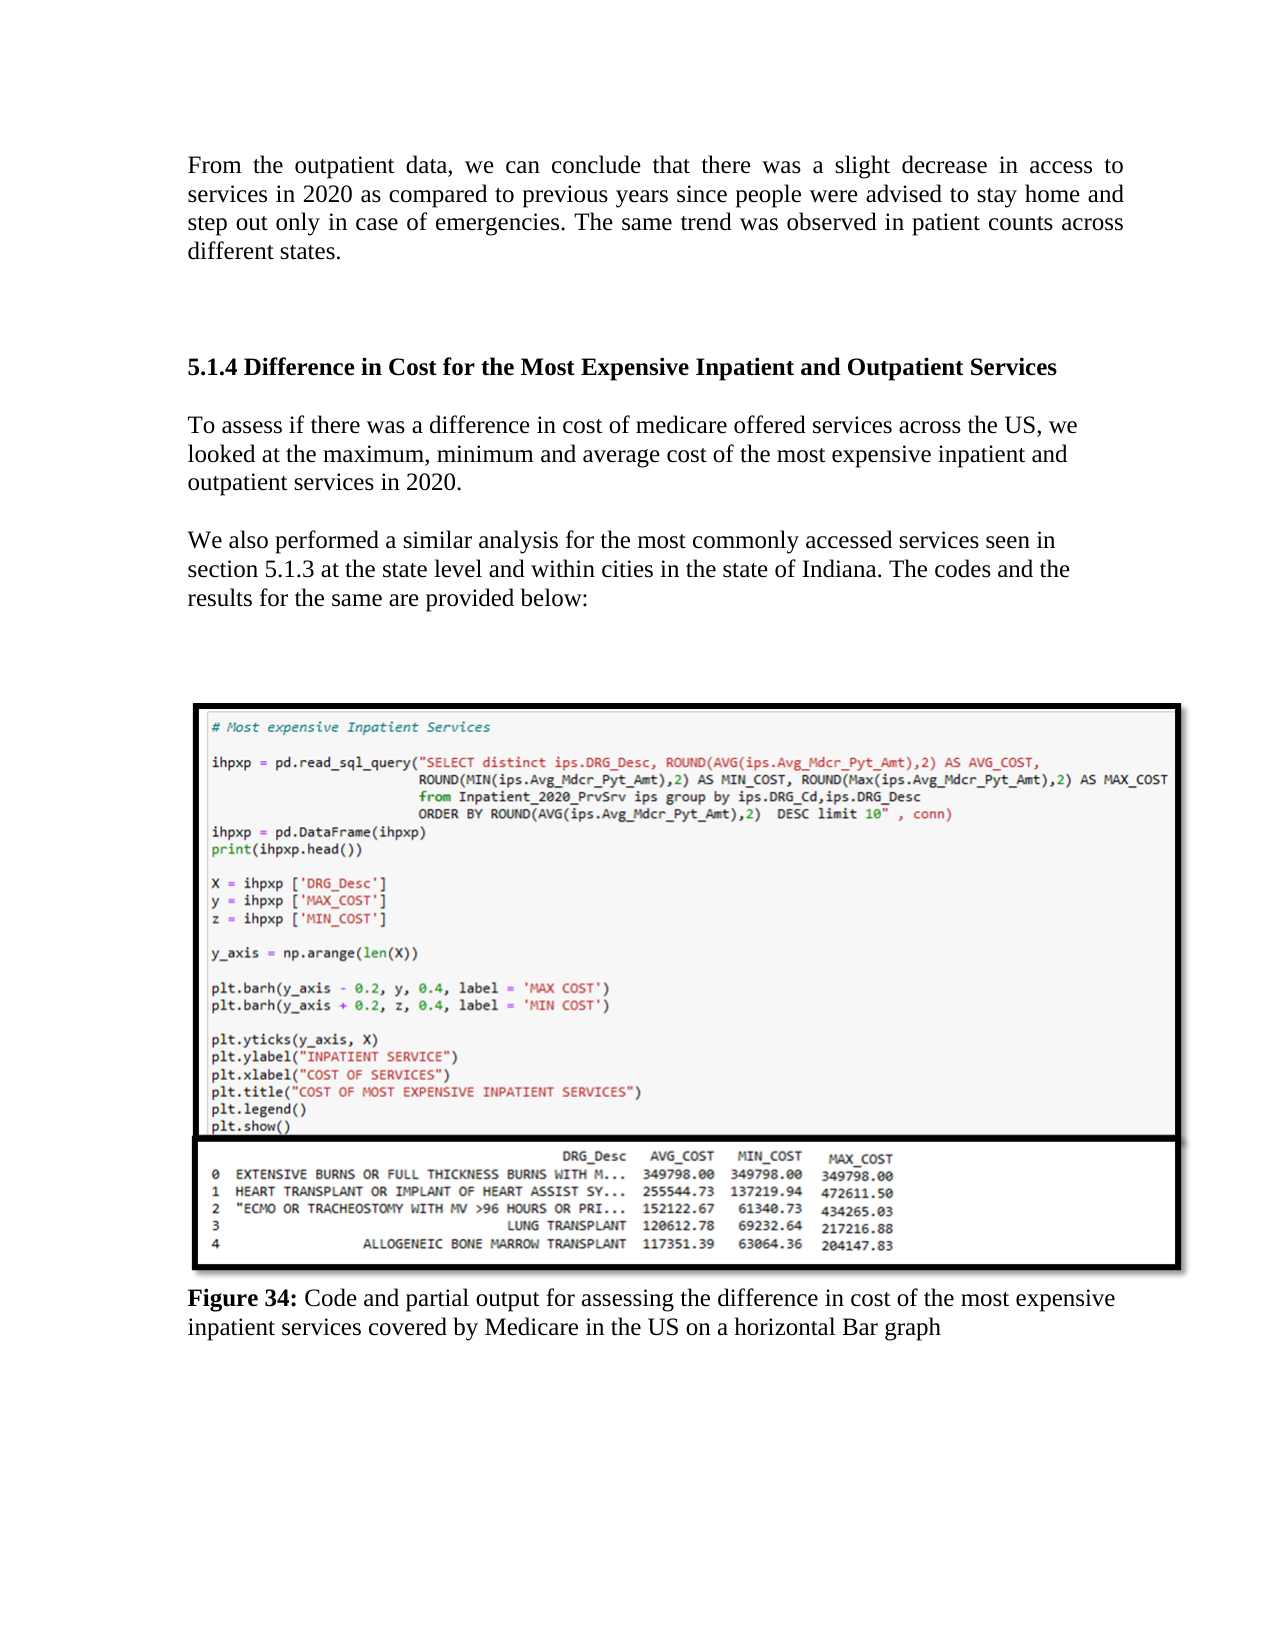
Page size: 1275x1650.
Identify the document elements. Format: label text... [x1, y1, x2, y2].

text Figure 34: Code and partial output for assessing the difference in cost of the most expensive inpatient services covered by Medicare in the US on a horizontal Bar graph [187, 1283, 1125, 1340]
text We also performed a similar analysis for the most commonly accessed services seen in section 5.1.3 at the state level and within cities in the state of Indiana. The codes and the results for the same are provided below: [187, 525, 1125, 612]
picture [187, 698, 1194, 1283]
text 5.1.4 Difference in Cost for the Most Expensive Inpatient and Outpatient Services [187, 352, 1125, 381]
text From the outpatient data, we can conclude that there was a slight decrease in access to services in 2020 as compared to previous years since people were advised to stay home and step out only in case of emergencies. The same trend was observed in patient counts across different states. [187, 150, 1125, 265]
text To assess if there was a difference in cost of medicare offered services across the US, we looked at the maximum, minimum and average cost of the most expensive inpatient and outpatient services in 2020. [187, 410, 1125, 496]
